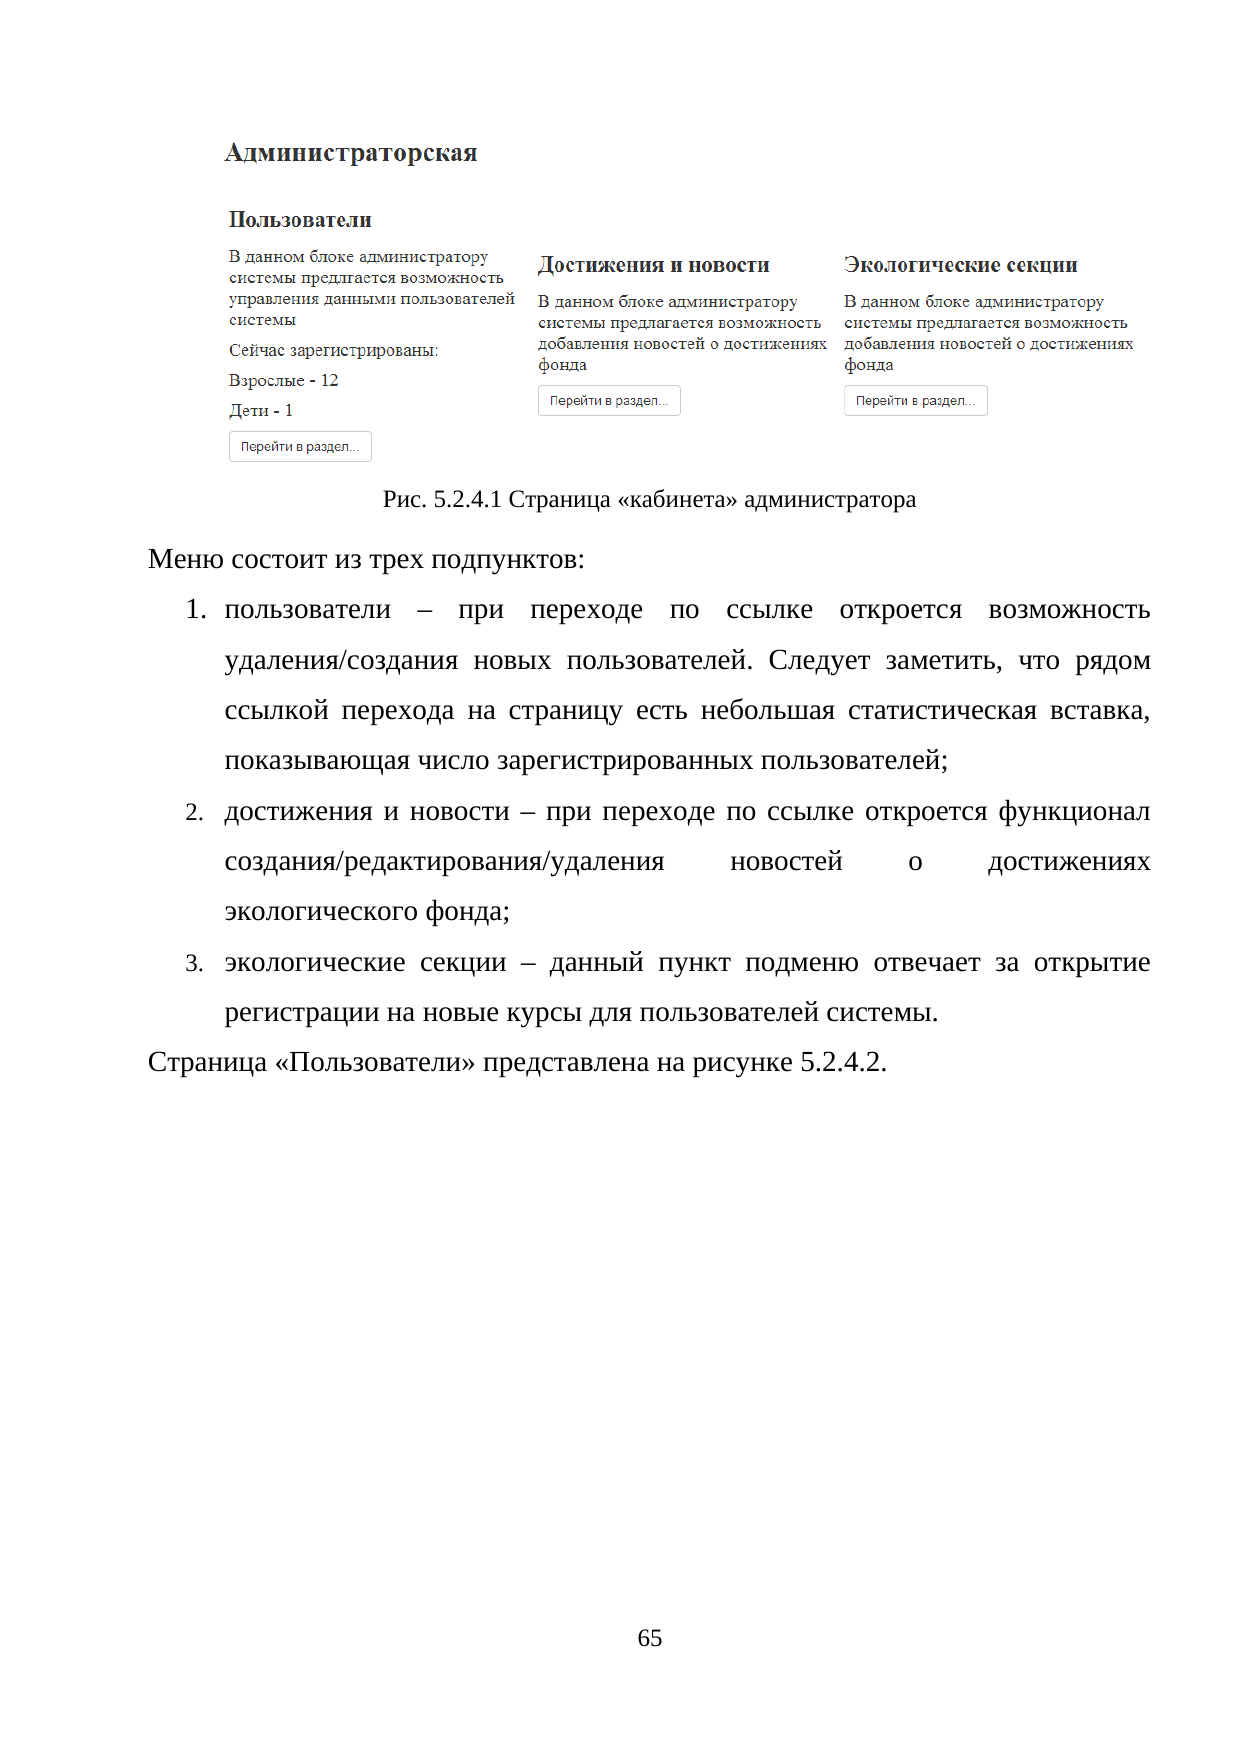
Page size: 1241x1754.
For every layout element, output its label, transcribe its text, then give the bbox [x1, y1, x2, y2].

text Страница «Пользователи» представлена на рисунке 5.2.4.2. [148, 1044, 1152, 1078]
list пользователи – при переходе по ссылке откроется возможность удаления/создания новых пользователей. Следует заметить, что рядом ссылкой перехода на страницу есть небольшая статистическая вставка, показывающая число зарегистрированных пользователей; [185, 591, 1152, 776]
text Меню состоит из трех подпунктов: [148, 541, 1152, 575]
picture [221, 131, 1144, 470]
list достижения и новости – при переходе по ссылке откроется функционал создания/редактирования/удаления новостей о достижениях экологического фонда; [185, 793, 1152, 927]
text Рис. 5.2.4.1 Страница «кабинета» администратора [148, 484, 1152, 512]
list экологические секции – данный пункт подменю отвечает за открытие регистрации на новые курсы для пользователей системы. [185, 944, 1152, 1027]
